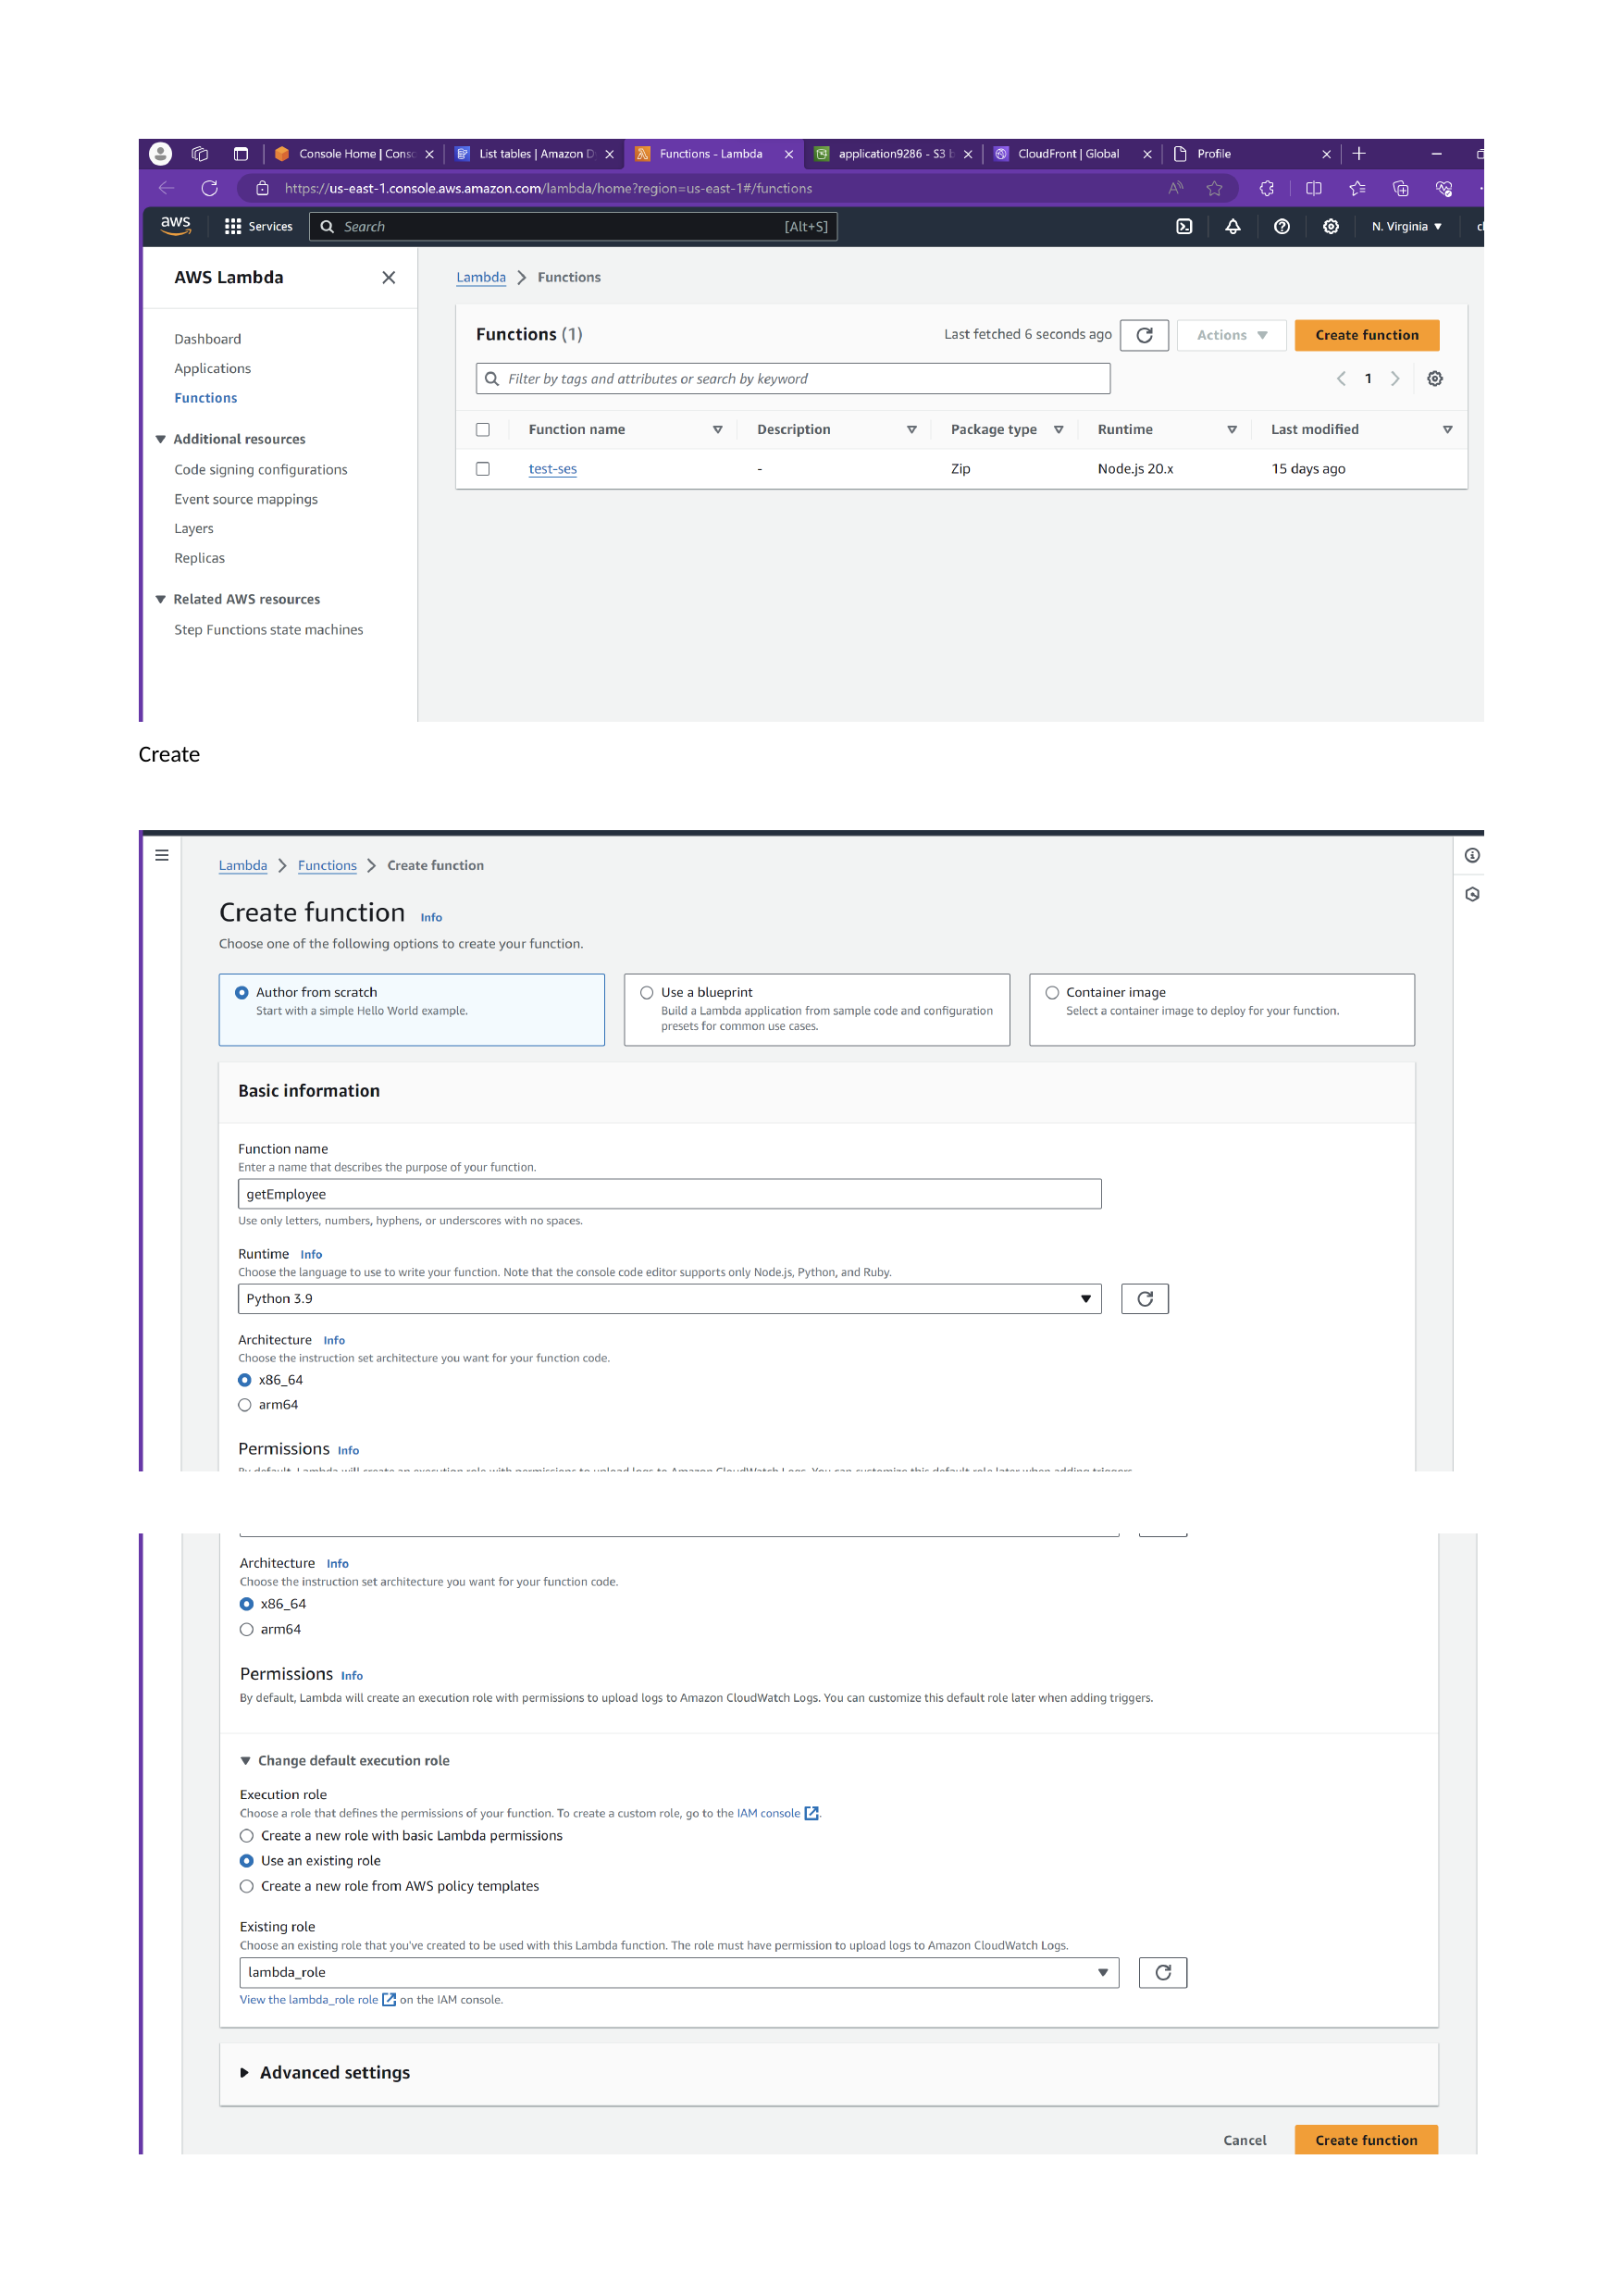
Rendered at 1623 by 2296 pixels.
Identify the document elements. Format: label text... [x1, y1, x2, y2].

text Create [139, 739, 1484, 767]
picture [139, 139, 1484, 722]
picture [139, 830, 1484, 1471]
picture [139, 1533, 1484, 2154]
